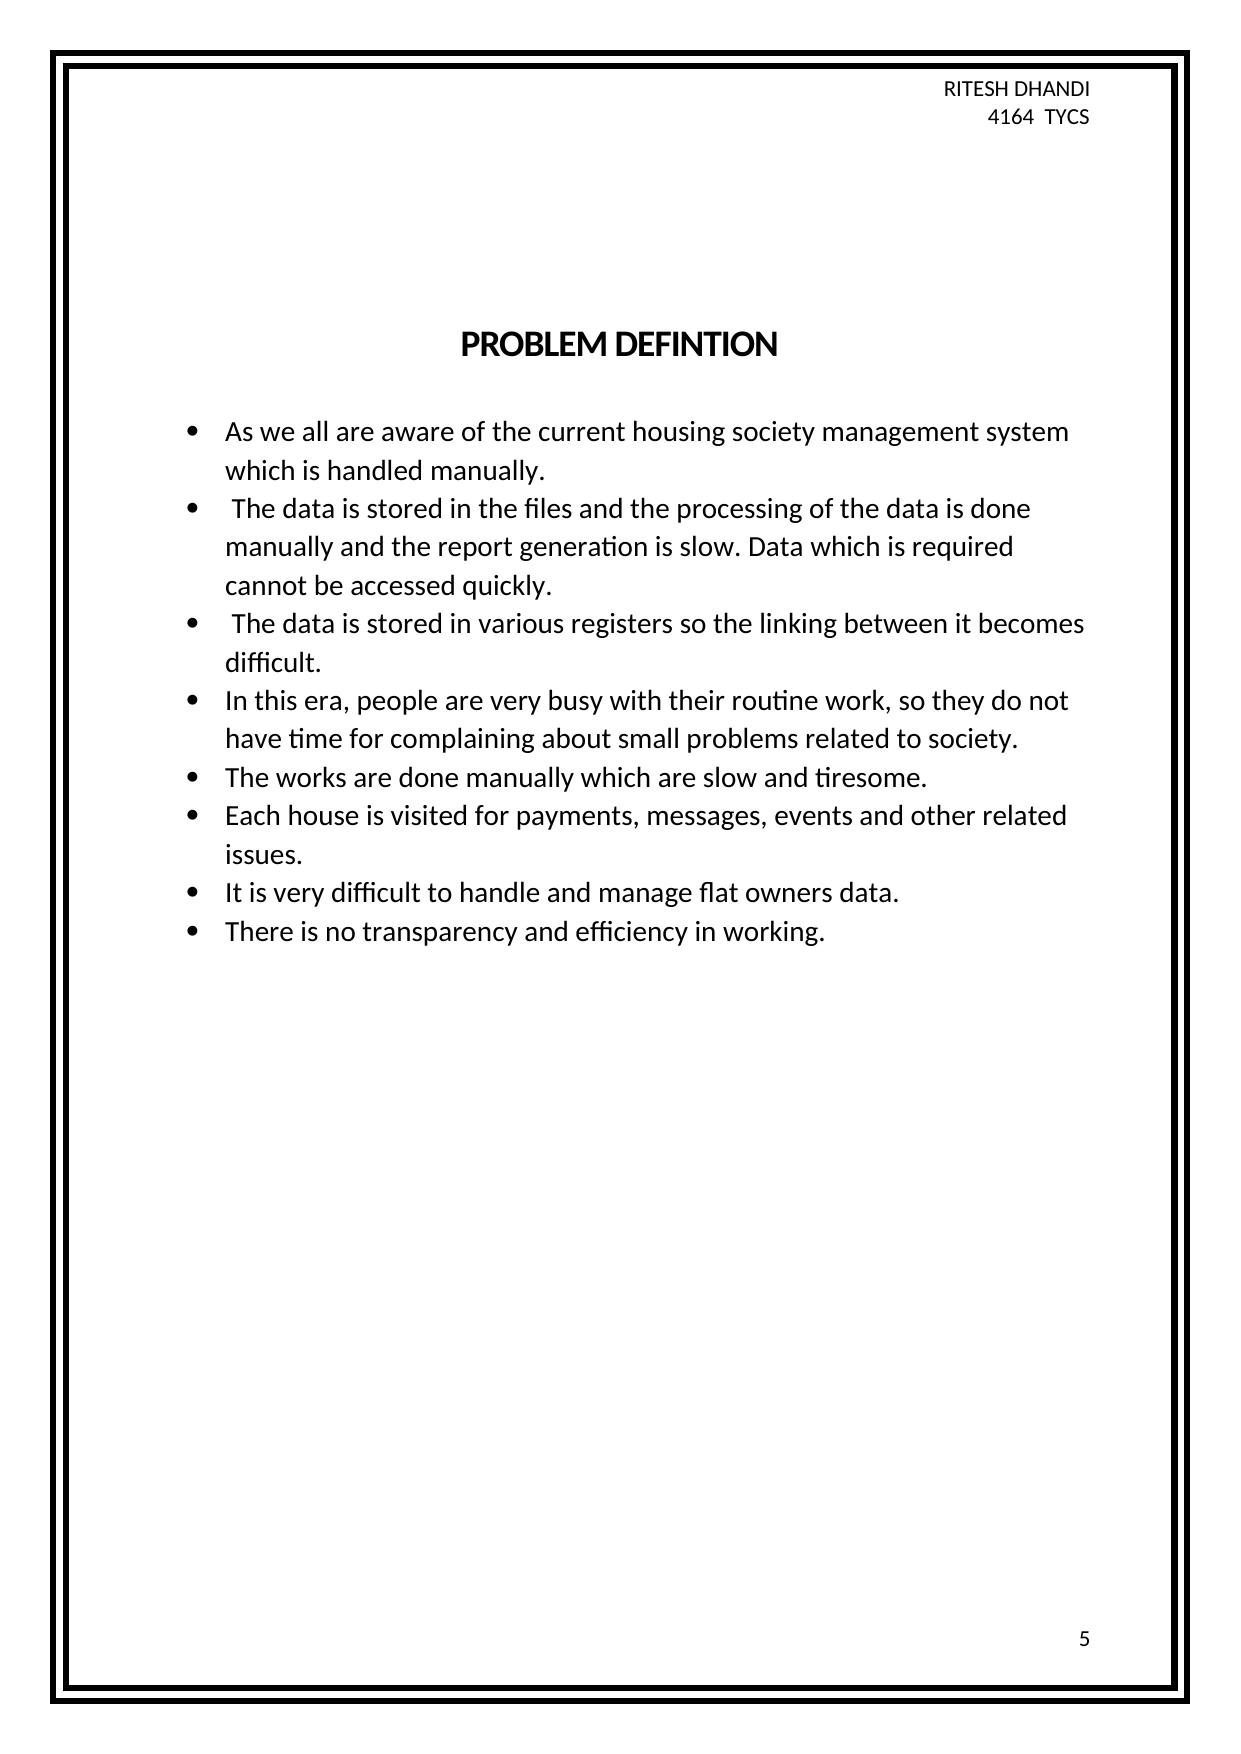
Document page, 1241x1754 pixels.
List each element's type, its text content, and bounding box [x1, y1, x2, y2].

list As we all are aware of the current housing society management system which is handled manually. [187, 413, 1090, 487]
list In this era, people are very busy with their routine work, so they do not have time for complaining about small problems related to society. [187, 682, 1090, 756]
title PROBLEM DEFINTION [150, 320, 1090, 366]
list Each house is visited for payments, messages, events and other related issues. [187, 797, 1090, 872]
list It is very difficult to handle and manage flat owners data. [187, 874, 1090, 910]
list The works are done manually which are slow and tiresome. [187, 759, 1090, 795]
list There is no transparency and efficiency in working. [187, 913, 1090, 948]
list The data is stored in the files and the processing of the data is done manually and the report generation is slow. Data which is required cannot be accessed quickly. [187, 490, 1090, 602]
list The data is stored in various registers so the linking between it becomes difficult. [187, 605, 1090, 679]
